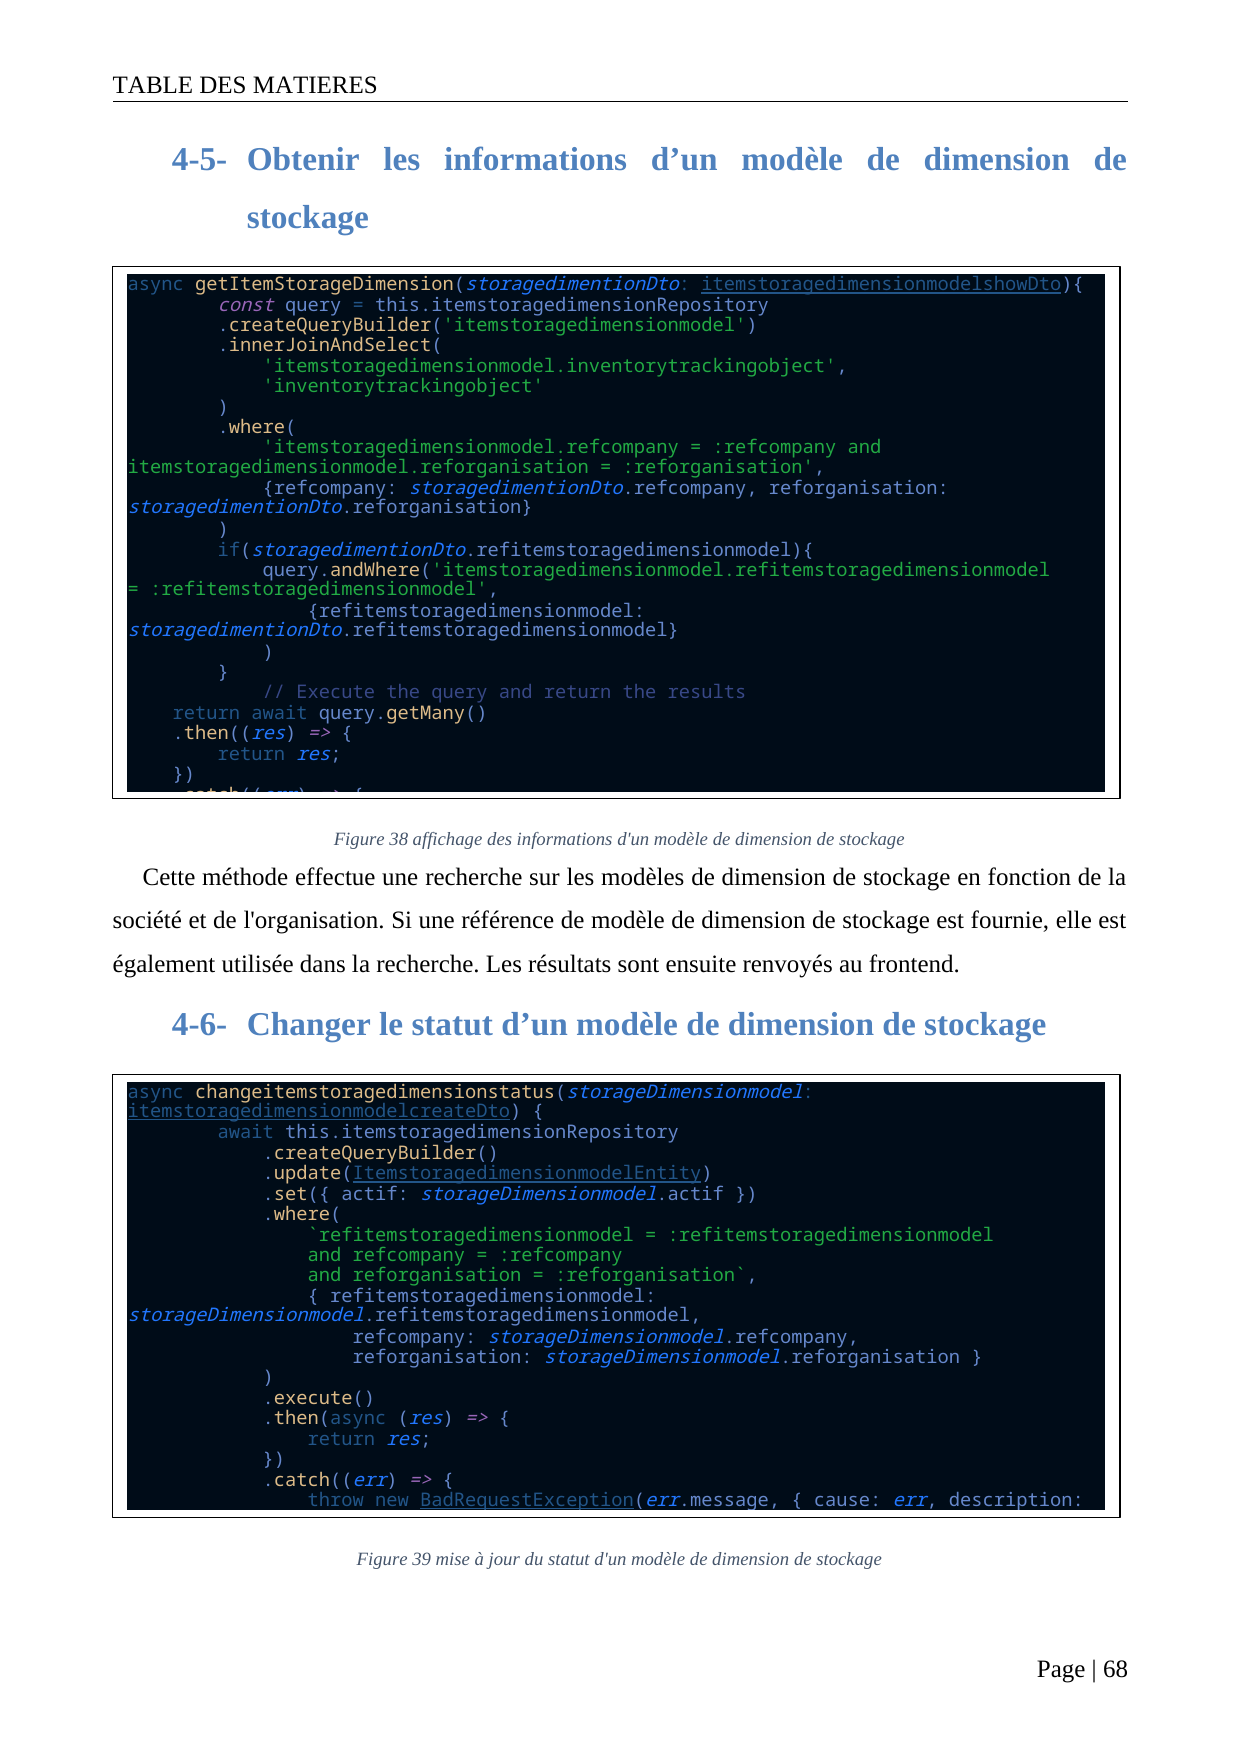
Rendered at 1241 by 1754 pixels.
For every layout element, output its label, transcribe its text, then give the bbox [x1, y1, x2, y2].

subtitle Changer le statut d’un modèle de dimension de stockage [172, 1004, 1128, 1043]
text Cette méthode effectue une recherche sur les modèles de dimension de stockage en fonction de la société et de l'organisation. Si une référence de modèle de dimension de stockage est fournie, elle est également utilisée dans la recherche. Les résultats sont ensuite renvoyés au frontend. [112, 862, 1128, 977]
text Figure 39 mise à jour du statut d'un modèle de dimension de stockage [112, 1548, 1128, 1570]
subtitle Obtenir les informations d’un modèle de dimension de stockage [172, 139, 1128, 235]
text Figure 38 affichage des informations d'un modèle de dimension de stockage [112, 828, 1128, 850]
